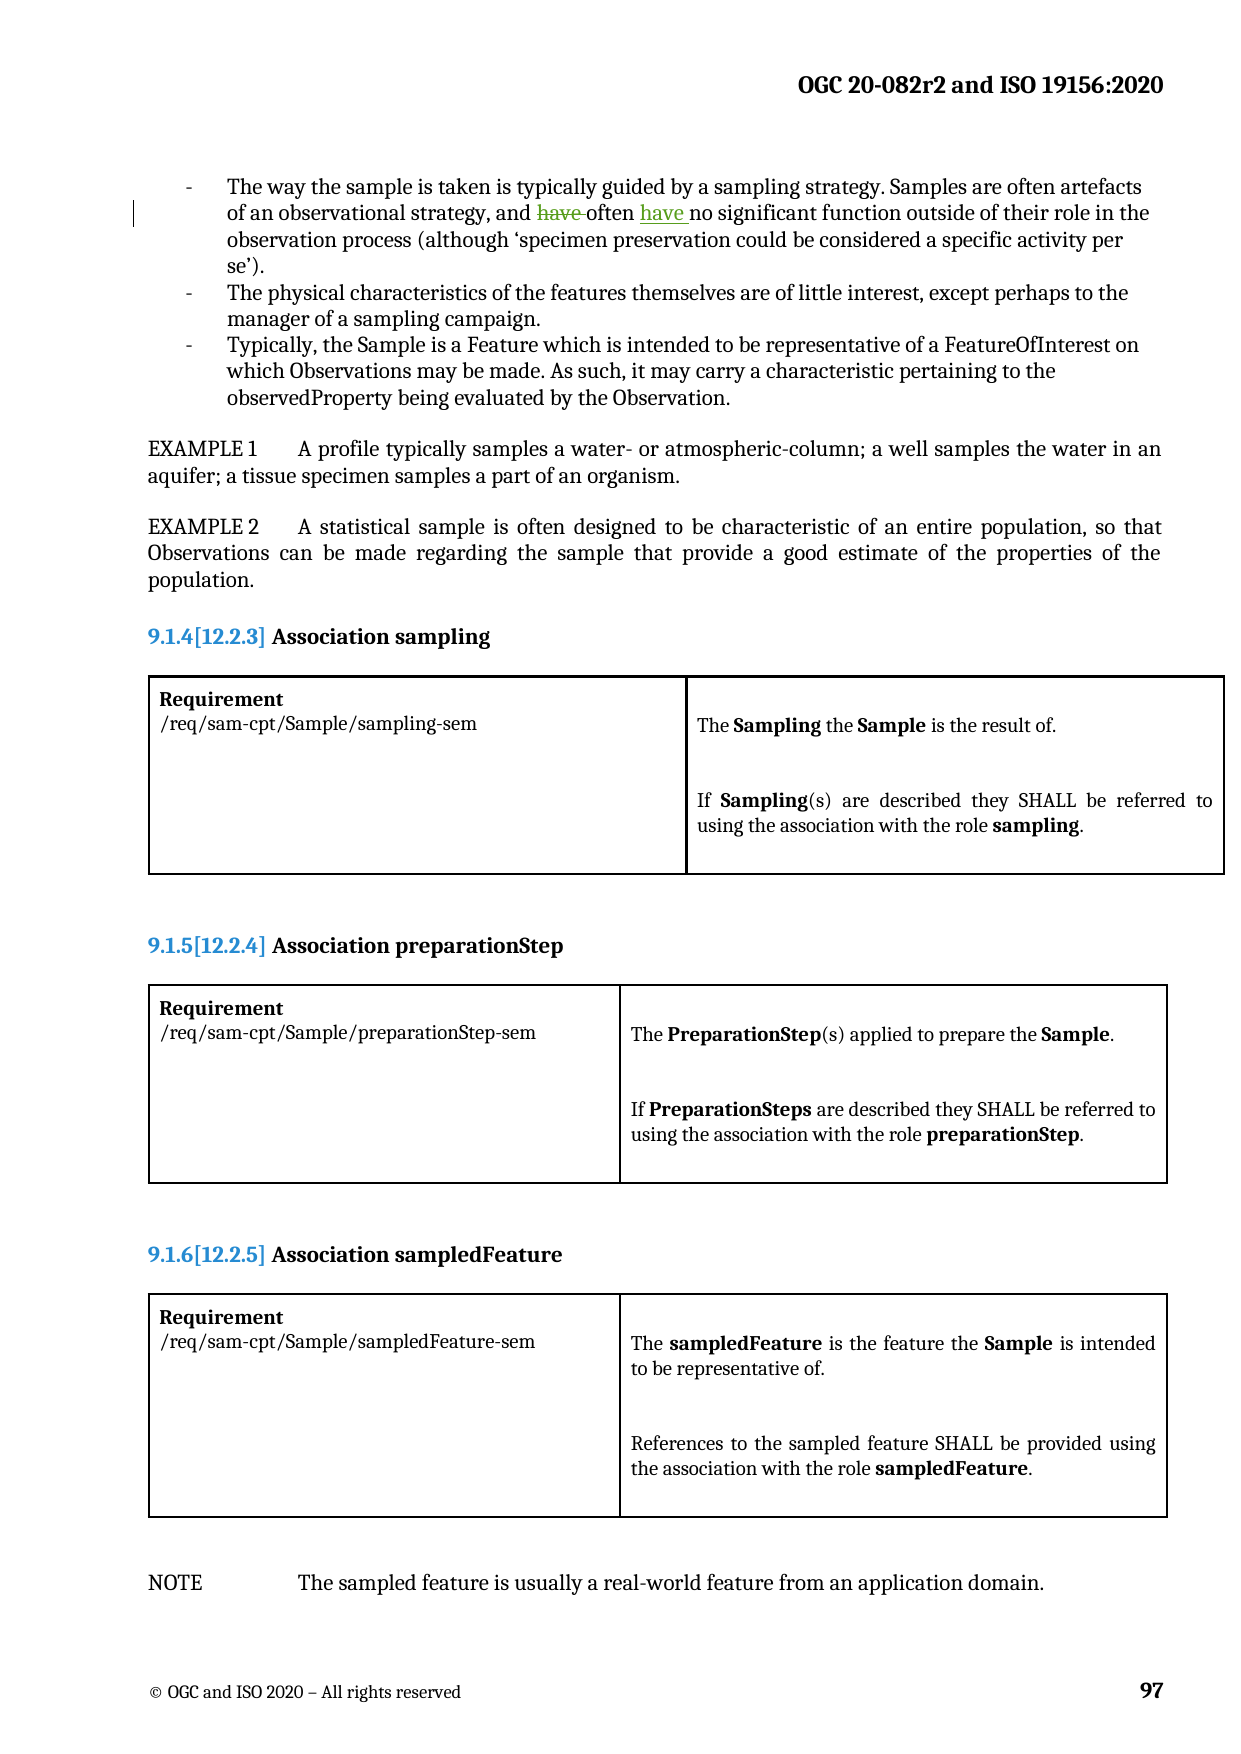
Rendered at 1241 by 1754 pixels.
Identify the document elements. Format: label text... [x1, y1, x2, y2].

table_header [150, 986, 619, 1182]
text EXAMPLE 1 A profile typically samples a water- or atmospheric-column; a well samples the water in an aquifer; a tissue specimen samples a part of an organism. [148, 436, 1163, 489]
text NOTE The sampled feature is usually a real-world feature from an application domain. [148, 1570, 1163, 1596]
subtitle Association sampling [148, 624, 1163, 650]
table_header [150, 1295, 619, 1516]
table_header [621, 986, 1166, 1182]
list Typically, the Sample is a Feature which is intended to be representative of a FeatureOfInterest on which Observations may be made. As such, it may carry a characteristic pertaining to the observedProperty being evaluated by the Observation. [185, 332, 1163, 411]
subtitle Association sampledFeature [148, 1242, 1163, 1268]
list The way the sample is taken is typically guided by a sampling strategy. Samples are often artefacts of an observational strategy, and often no significant function outside of their role in the observation process (although ‘specimen preservation could be considered a specific activity per se’). [185, 174, 1163, 279]
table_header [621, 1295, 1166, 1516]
text EXAMPLE 2 A statistical sample is often designed to be characteristic of an entire population, so that Observations can be made regarding the sample that provide a good estimate of the properties of the population. [148, 514, 1163, 593]
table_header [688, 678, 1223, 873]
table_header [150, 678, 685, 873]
list The physical characteristics of the features themselves are of little interest, except perhaps to the manager of a sampling campaign. [185, 279, 1163, 332]
subtitle Association preparationStep [148, 933, 1163, 959]
